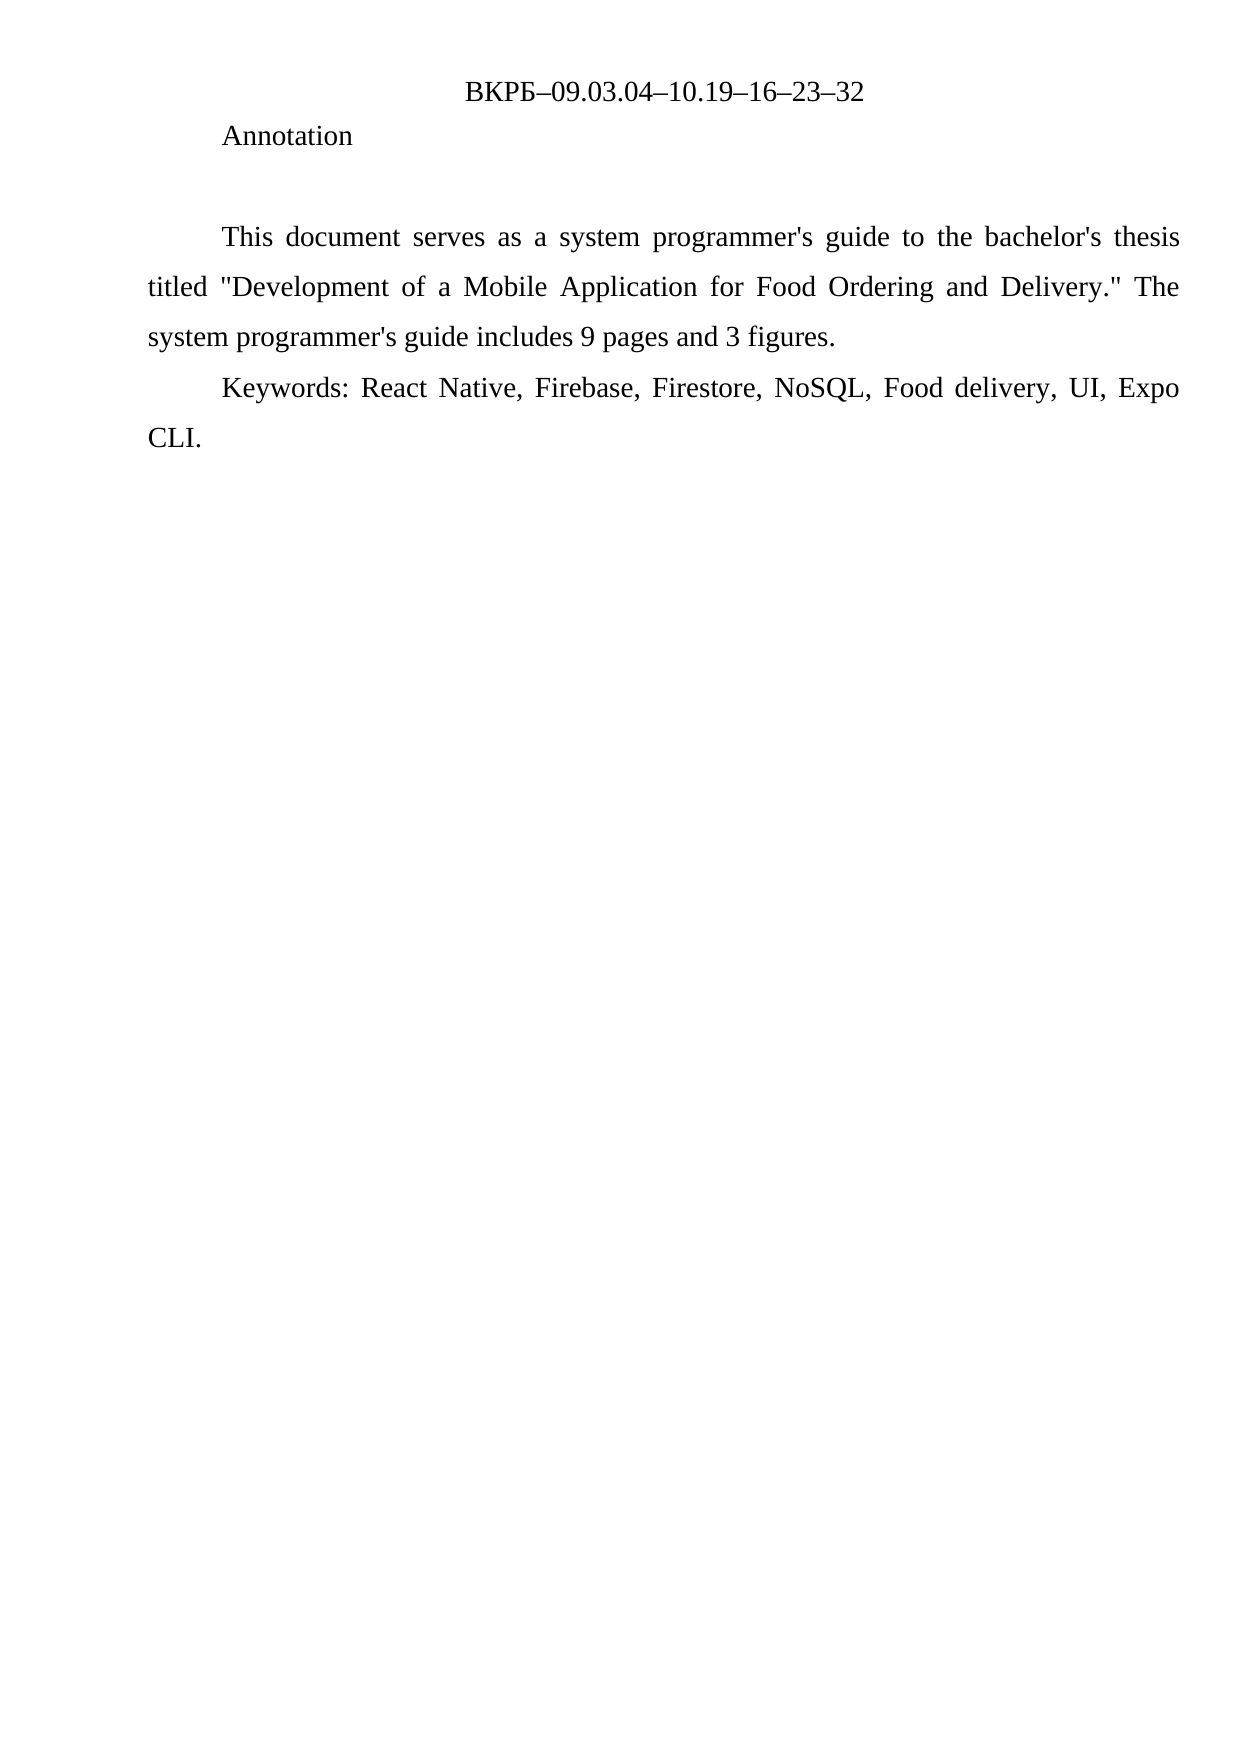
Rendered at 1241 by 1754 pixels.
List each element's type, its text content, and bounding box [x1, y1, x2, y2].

text This document serves as a system programmer's guide to the bachelor's thesis titled "Development of a Mobile Application for Food Ordering and Delivery." The system programmer's guide includes 9 pages and 3 figures. [148, 219, 1181, 353]
text Annotation [148, 118, 1181, 152]
text Keywords: React Native, Firebase, Firestore, NoSQL, Food delivery, UI, Expo CLI. [148, 370, 1181, 453]
